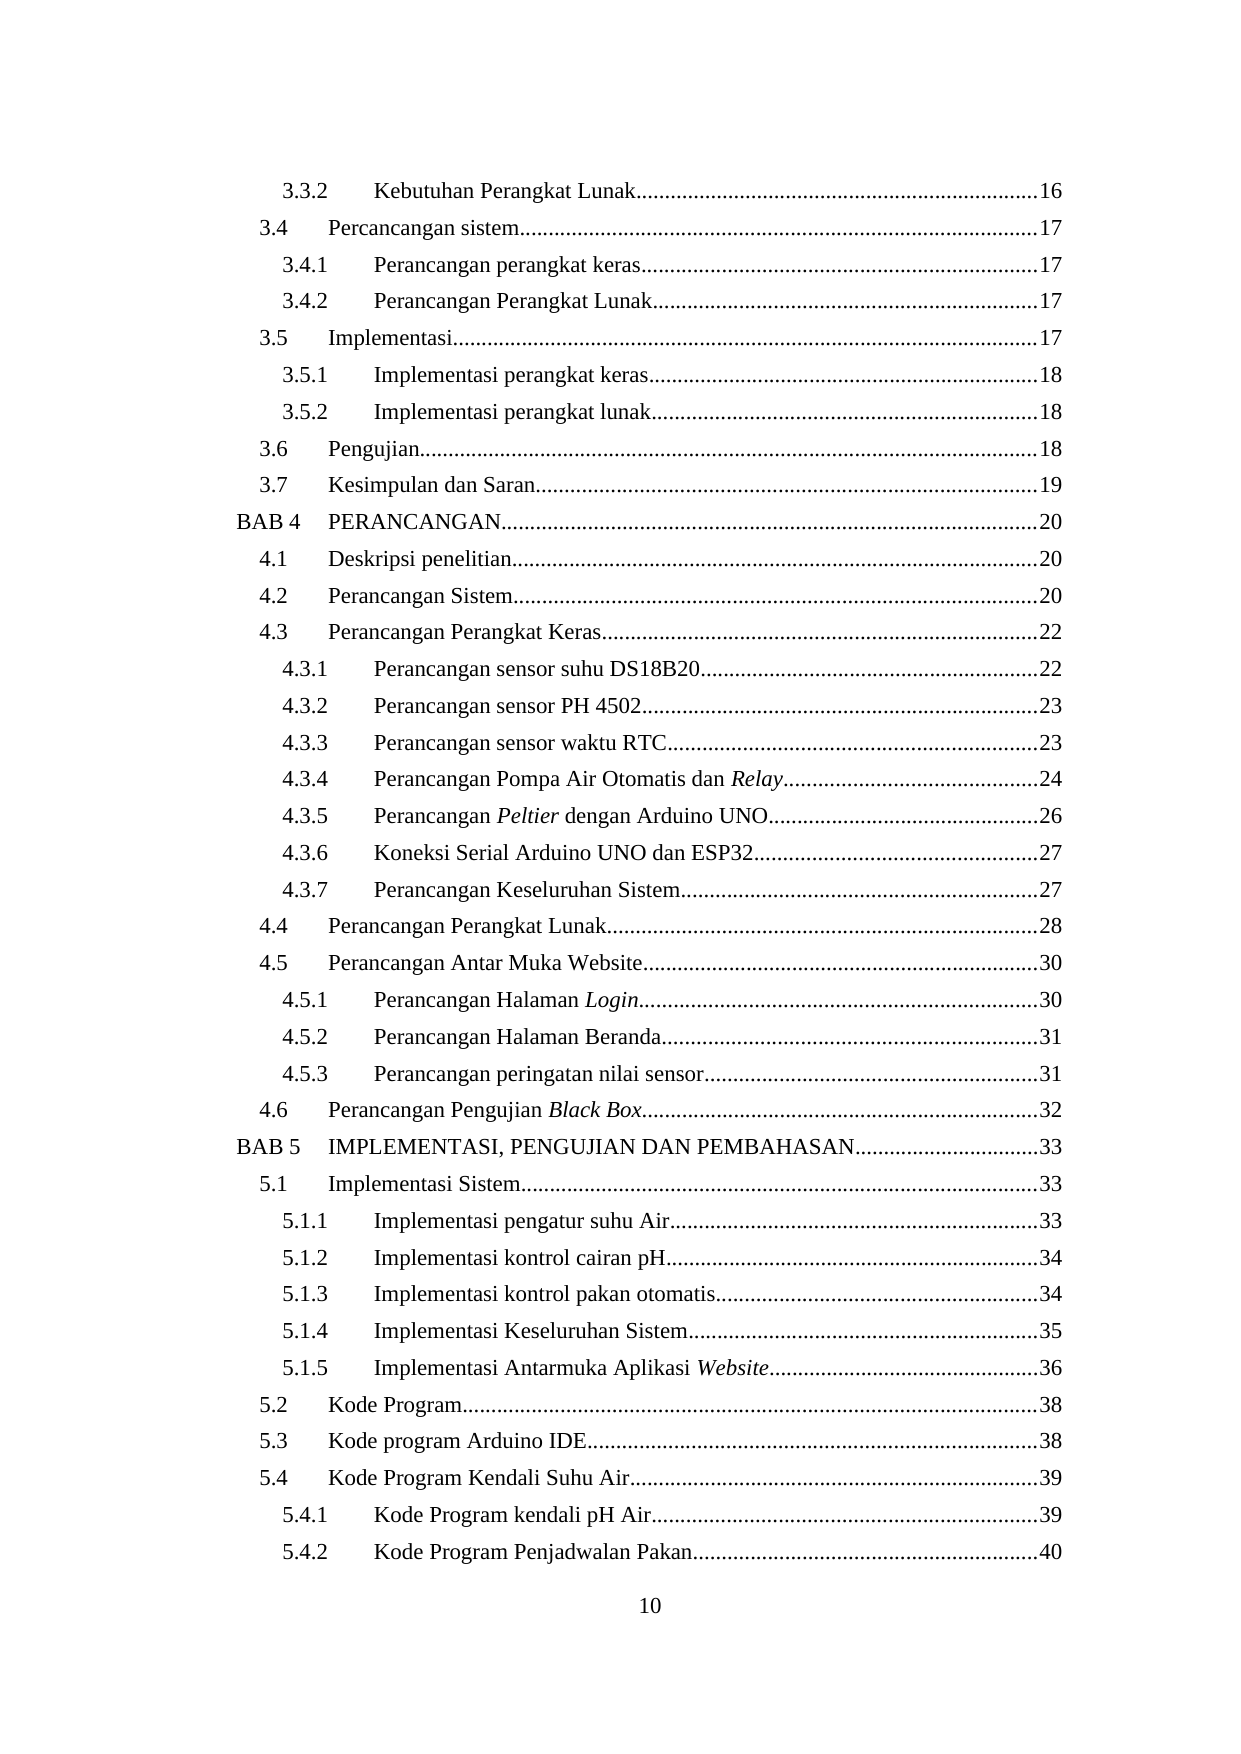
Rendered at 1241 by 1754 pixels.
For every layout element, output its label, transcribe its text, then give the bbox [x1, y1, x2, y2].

text 3.7 Kesimpulan dan Saran 19 [259, 471, 1063, 498]
text 4.5.2 Perancangan Halaman Beranda 31 [282, 1023, 1063, 1049]
text 5.1.1 Implementasi pengatur suhu Air 33 [282, 1207, 1063, 1233]
text 3.5.2 Implementasi perangkat lunak 18 [282, 398, 1063, 424]
text 3.5 Implementasi 17 [259, 324, 1063, 351]
text 3.4.2 Perancangan Perangkat Lunak 17 [282, 287, 1063, 314]
text 4.3.5 Perancangan Peltier dengan Arduino UNO 26 [282, 802, 1063, 829]
text 4.4 Perancangan Perangkat Lunak 28 [259, 913, 1063, 939]
text 3.3.2 Kebutuhan Perangkat Lunak 16 [282, 177, 1063, 203]
text 3.4 Percancangan sistem 17 [259, 214, 1063, 240]
text 5.4.2 Kode Program Penjadwalan Pakan 40 [282, 1538, 1063, 1564]
text 5.2 Kode Program 38 [259, 1391, 1063, 1417]
text BAB 4 PERANCANGAN 20 [236, 508, 1063, 534]
text 4.5.3 Perancangan peringatan nilai sensor 31 [282, 1060, 1063, 1086]
text 4.3.3 Perancangan sensor waktu RTC 23 [667, 729, 1063, 755]
text 4.3.3 Perancangan sensor waktu RTC 23 [282, 729, 374, 755]
text 5.1.2 Implementasi kontrol cairan pH 34 [282, 1243, 1063, 1270]
text 5.1.4 Implementasi Keseluruhan Sistem 35 [282, 1317, 1063, 1343]
text 4.3.1 Perancangan sensor suhu DS18B20 22 [282, 655, 1063, 682]
text 3.5.1 Implementasi perangkat keras 18 [282, 361, 1063, 387]
text 4.3.4 Perancangan Pompa Air Otomatis dan Relay 24 [282, 766, 1063, 792]
text 5.1.5 Implementasi Antarmuka Aplikasi Website 36 [282, 1354, 1063, 1380]
text 4.3.6 Koneksi Serial Arduino UNO dan ESP32 27 [282, 839, 1063, 865]
text 4.3 Perancangan Perangkat Keras 22 [259, 618, 1063, 645]
text 4.5.1 Perancangan Halaman Login 30 [282, 986, 1063, 1012]
text 4.6 Perancangan Pengujian Black Box 32 [259, 1096, 1063, 1123]
text 4.3.2 Perancangan sensor PH 4502 23 [282, 692, 1063, 718]
text 5.3 Kode program Arduino IDE 38 [259, 1427, 1063, 1454]
text 4.3.7 Perancangan Keseluruhan Sistem 27 [282, 876, 1063, 902]
text 5.4.1 Kode Program kendali pH Air 39 [282, 1501, 1063, 1527]
text 3.6 Pengujian 18 [259, 434, 1063, 461]
text 4.5 Perancangan Antar Muka Website 30 [259, 949, 1063, 976]
text 4.2 Perancangan Sistem 20 [259, 582, 1063, 608]
text 5.1.3 Implementasi kontrol pakan otomatis 34 [282, 1280, 1063, 1307]
text BAB 5 IMPLEMENTASI, PENGUJIAN DAN PEMBAHASAN 33 [236, 1133, 1063, 1159]
text 4.1 Deskripsi penelitian 20 [259, 545, 1063, 571]
text 3.4.1 Perancangan perangkat keras 17 [282, 251, 1063, 277]
text 5.1 Implementasi Sistem 33 [259, 1170, 1063, 1196]
text 5.4 Kode Program Kendali Suhu Air 39 [259, 1464, 1063, 1491]
